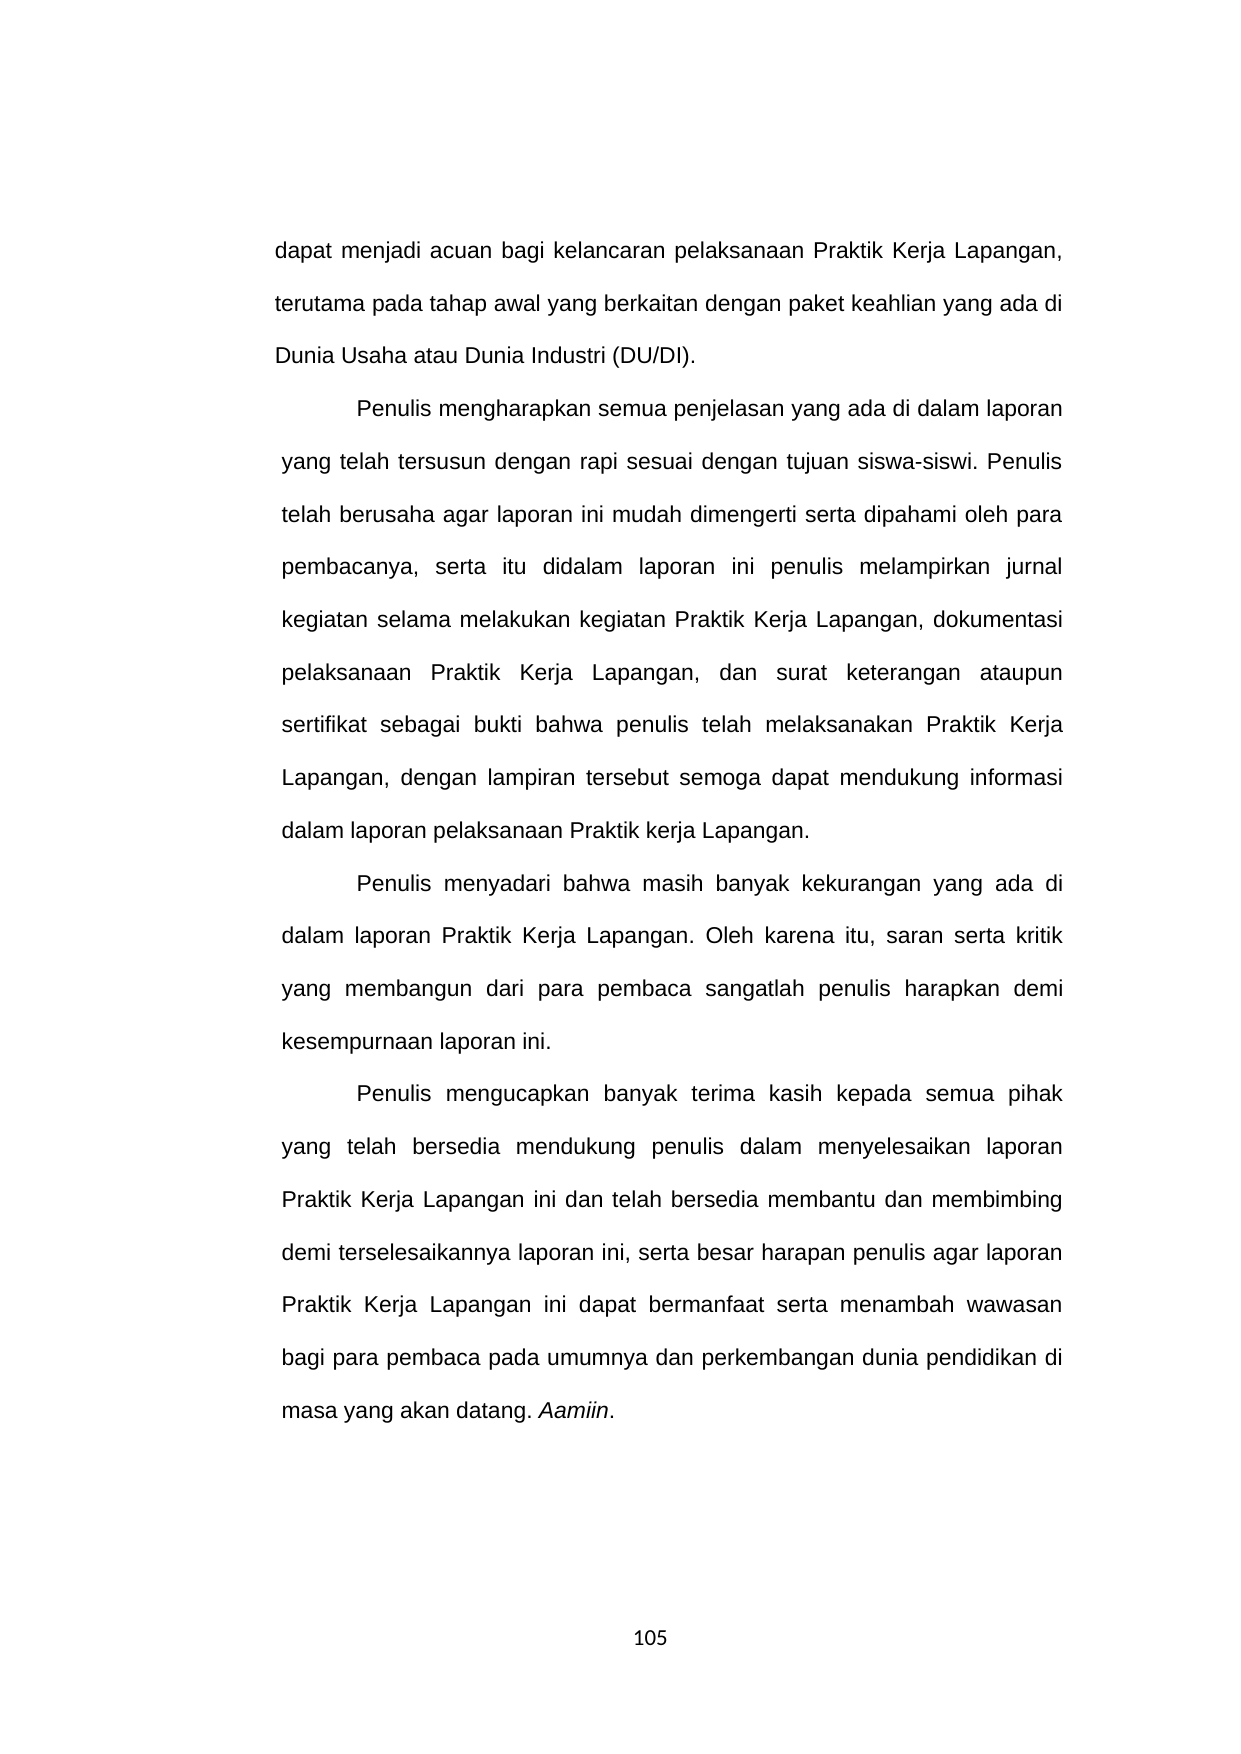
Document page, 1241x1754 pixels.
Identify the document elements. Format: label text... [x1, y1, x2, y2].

list Penulis menyadari bahwa masih banyak kekurangan yang ada di dalam laporan Praktik Kerja Lapangan. Oleh karena itu, saran serta kritik yang membangun dari para pembaca sangatlah penulis harapkan demi kesempurnaan laporan ini. [281, 869, 1063, 1054]
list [274, 237, 1063, 369]
list Penulis mengharapkan semua penjelasan yang ada di dalam laporan yang telah tersusun dengan rapi sesuai dengan tujuan siswa-siswi. Penulis telah berusaha agar laporan ini mudah dimengerti serta dipahami oleh para pembacanya, serta itu didalam laporan ini penulis melampirkan jurnal kegiatan selama melakukan kegiatan Praktik Kerja Lapangan, dokumentasi pelaksanaan Praktik Kerja Lapangan, dan surat keterangan ataupun sertifikat sebagai bukti bahwa penulis telah melaksanakan Praktik Kerja Lapangan, dengan lampiran tersebut semoga dapat mendukung informasi dalam laporan pelaksanaan Praktik kerja Lapangan. [281, 395, 1063, 843]
list Penulis mengucapkan banyak terima kasih kepada semua pihak yang telah bersedia mendukung penulis dalam menyelesaikan laporan Praktik Kerja Lapangan ini dan telah bersedia membantu dan membimbing demi terselesaikannya laporan ini, serta besar harapan penulis agar laporan Praktik Kerja Lapangan ini dapat bermanfaat serta menambah wawasan bagi para pembaca pada umumnya dan perkembangan dunia pendidikan di masa yang akan datang. Aamiin. [281, 1080, 1063, 1423]
